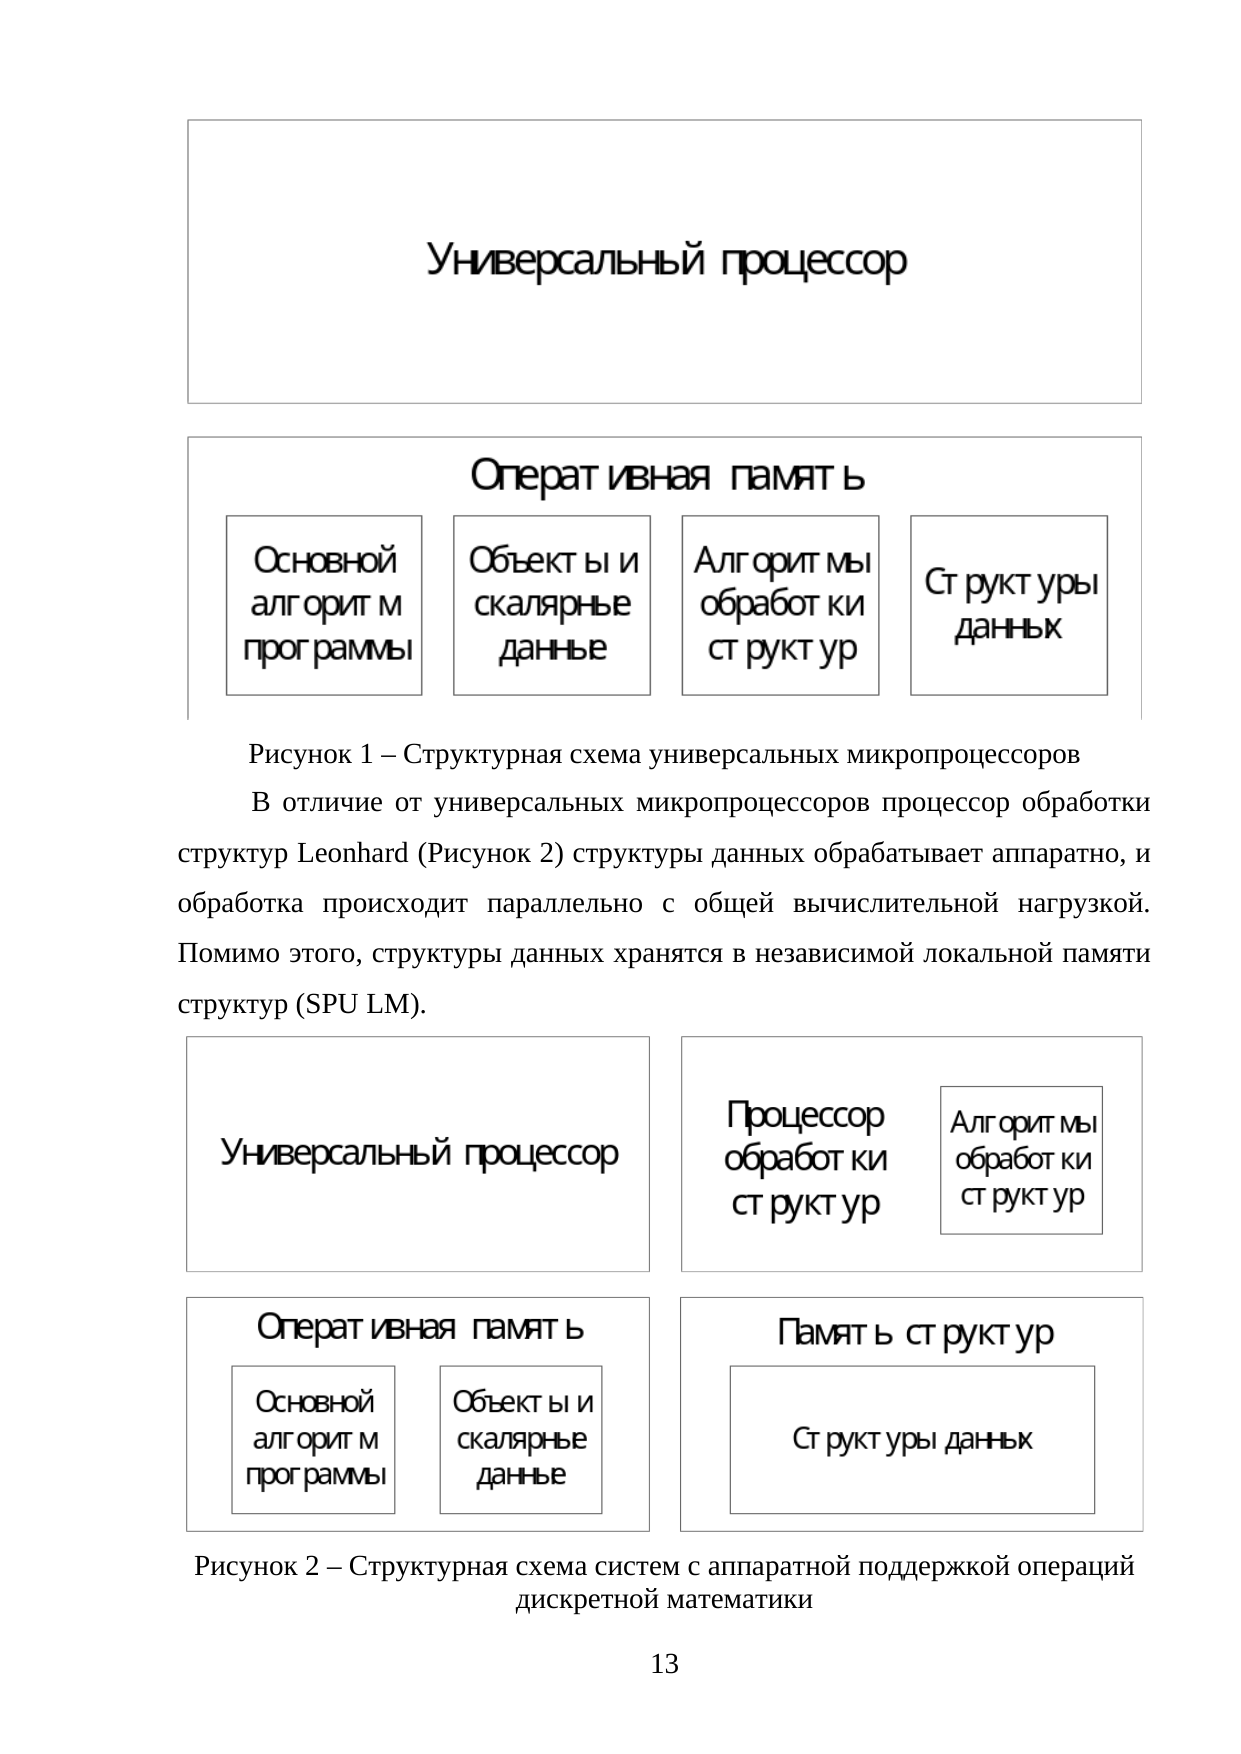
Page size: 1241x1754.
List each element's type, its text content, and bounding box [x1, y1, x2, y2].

text Рисунок 1 – Структурная схема универсальных микропроцессоров [177, 736, 1152, 770]
text В отличие от универсальных микропроцессоров процессор обработки структур Leonhard (Рисунок 2) структуры данных обрабатывает аппаратно, и обработка происходит параллельно с общей вычислительной нагрузкой. Помимо этого, структуры данных хранятся в независимой локальной памяти структур (SPU LM). [177, 784, 1152, 1019]
text Рисунок 2 – Структурная схема систем с аппаратной поддержкой операций дискретной математики [177, 1548, 1152, 1615]
